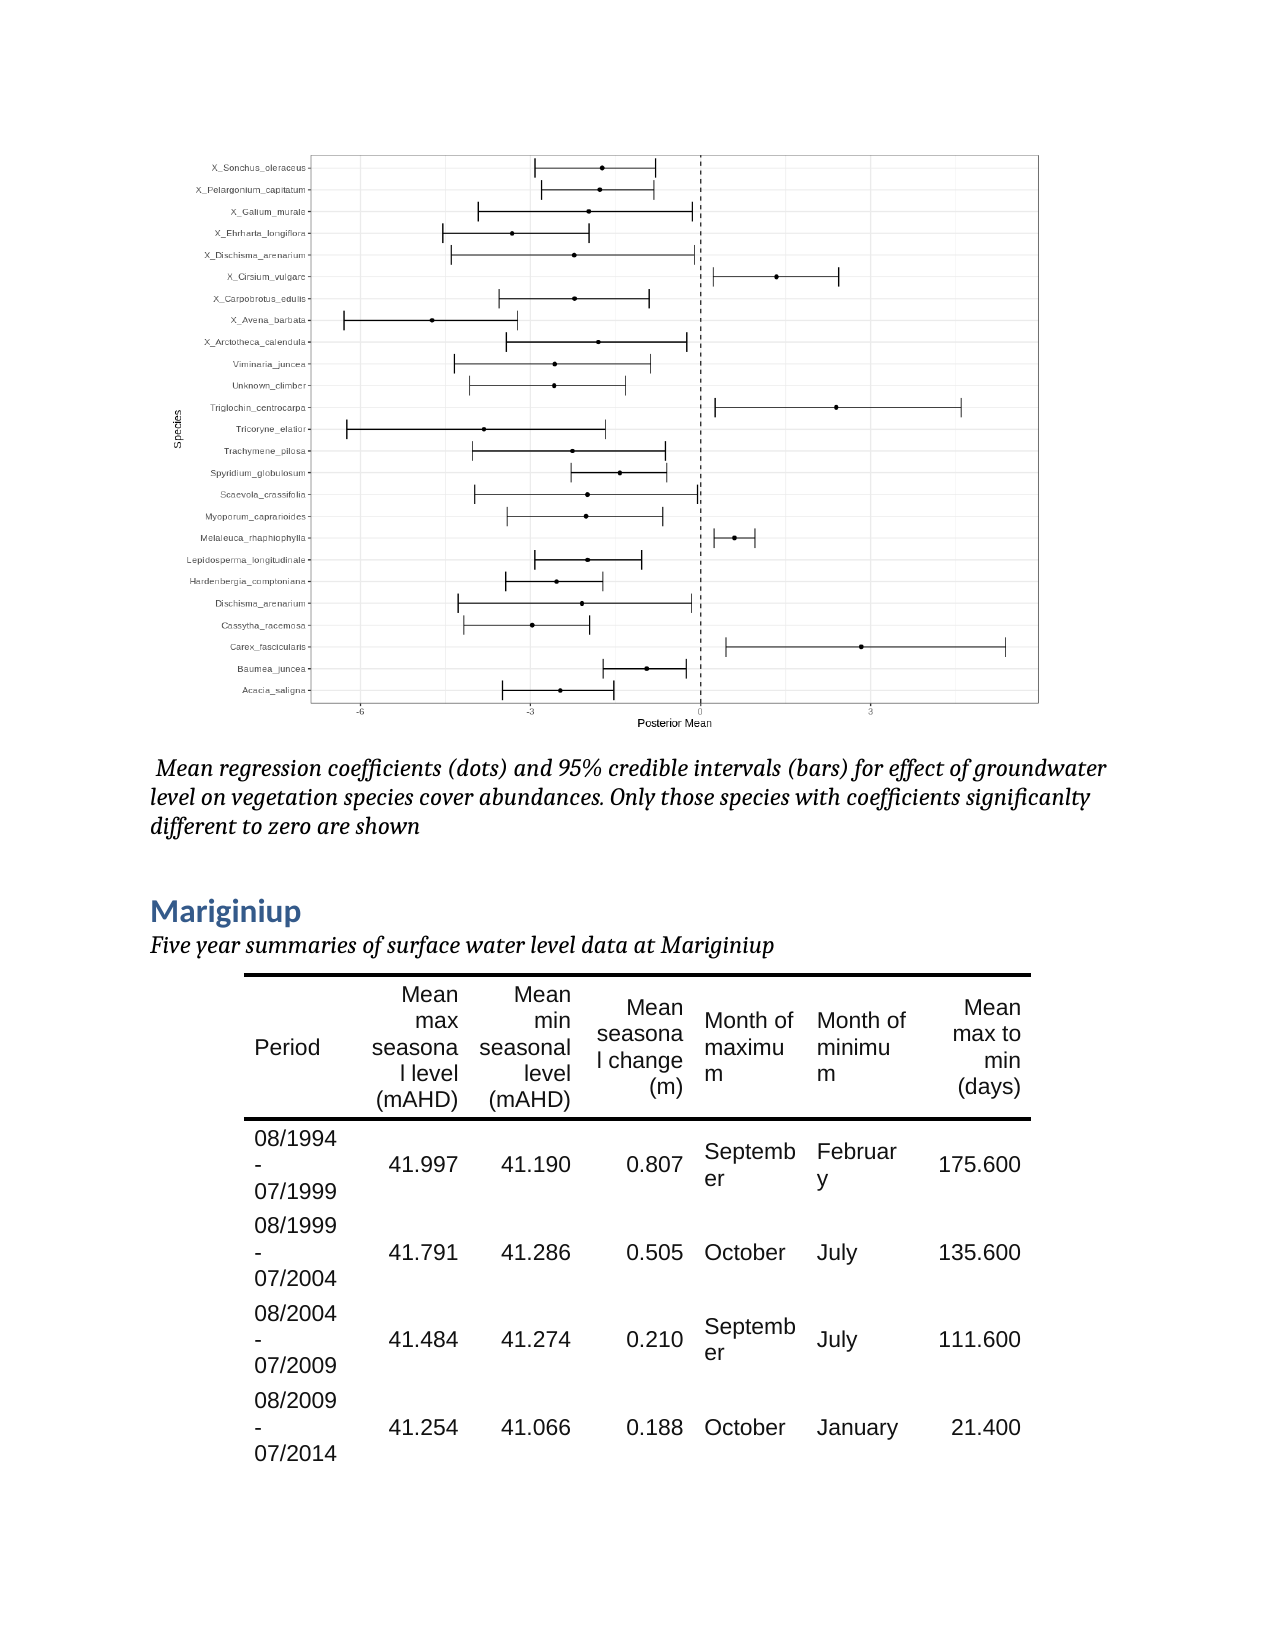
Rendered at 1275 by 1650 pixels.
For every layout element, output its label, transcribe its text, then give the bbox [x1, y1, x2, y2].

text Five year summaries of surface water level data at Mariginiup [150, 931, 1125, 960]
table_cell 175.600 [919, 1121, 1031, 1208]
table_cell 41.286 [469, 1208, 581, 1296]
table_cell 41.190 [469, 1121, 581, 1208]
table_cell 08/1999 - 07/2004 [244, 1208, 356, 1296]
picture [168, 150, 1044, 734]
table_cell October [694, 1383, 806, 1470]
table_cell 41.484 [356, 1296, 469, 1383]
table_header Mean seasonal change (m) [581, 977, 694, 1117]
table_cell 0.210 [581, 1296, 694, 1383]
table_cell 0.505 [581, 1208, 694, 1296]
table_header Period [244, 977, 356, 1117]
table_cell 41.274 [469, 1296, 581, 1383]
table_cell 41.066 [469, 1383, 581, 1470]
table_cell 111.600 [919, 1296, 1031, 1383]
table_cell July [806, 1296, 919, 1383]
table_header Month of minimum [806, 977, 919, 1117]
table_cell 41.997 [356, 1121, 469, 1208]
table_cell February [806, 1121, 919, 1208]
table_cell September [694, 1121, 806, 1208]
table_header Mean max seasonal level (mAHD) [356, 977, 469, 1117]
table_cell 41.791 [356, 1208, 469, 1296]
table_header Mean max to min (days) [919, 977, 1031, 1117]
table_cell 135.600 [919, 1208, 1031, 1296]
table_cell January [806, 1383, 919, 1470]
table_cell October [694, 1208, 806, 1296]
table_header Month of maximum [694, 977, 806, 1117]
subtitle Mariginiup [150, 890, 1125, 931]
table_cell 0.807 [581, 1121, 694, 1208]
table_cell 0.188 [581, 1383, 694, 1470]
table_cell July [806, 1208, 919, 1296]
table_cell 21.400 [919, 1383, 1031, 1470]
table_cell 08/1994 - 07/1999 [244, 1121, 356, 1208]
table_cell 08/2004 - 07/2009 [244, 1296, 356, 1383]
table_cell 41.254 [356, 1383, 469, 1470]
table_header Mean min seasonal level (mAHD) [469, 977, 581, 1117]
table_cell 08/2009 - 07/2014 [244, 1383, 356, 1470]
text Mean regression coefficients (dots) and 95% credible intervals (bars) for effect of groundwater level on vegetation species cover abundances. Only those species with coefficients significanlty different to zero are shown [150, 754, 1125, 840]
table_cell September [694, 1296, 806, 1383]
